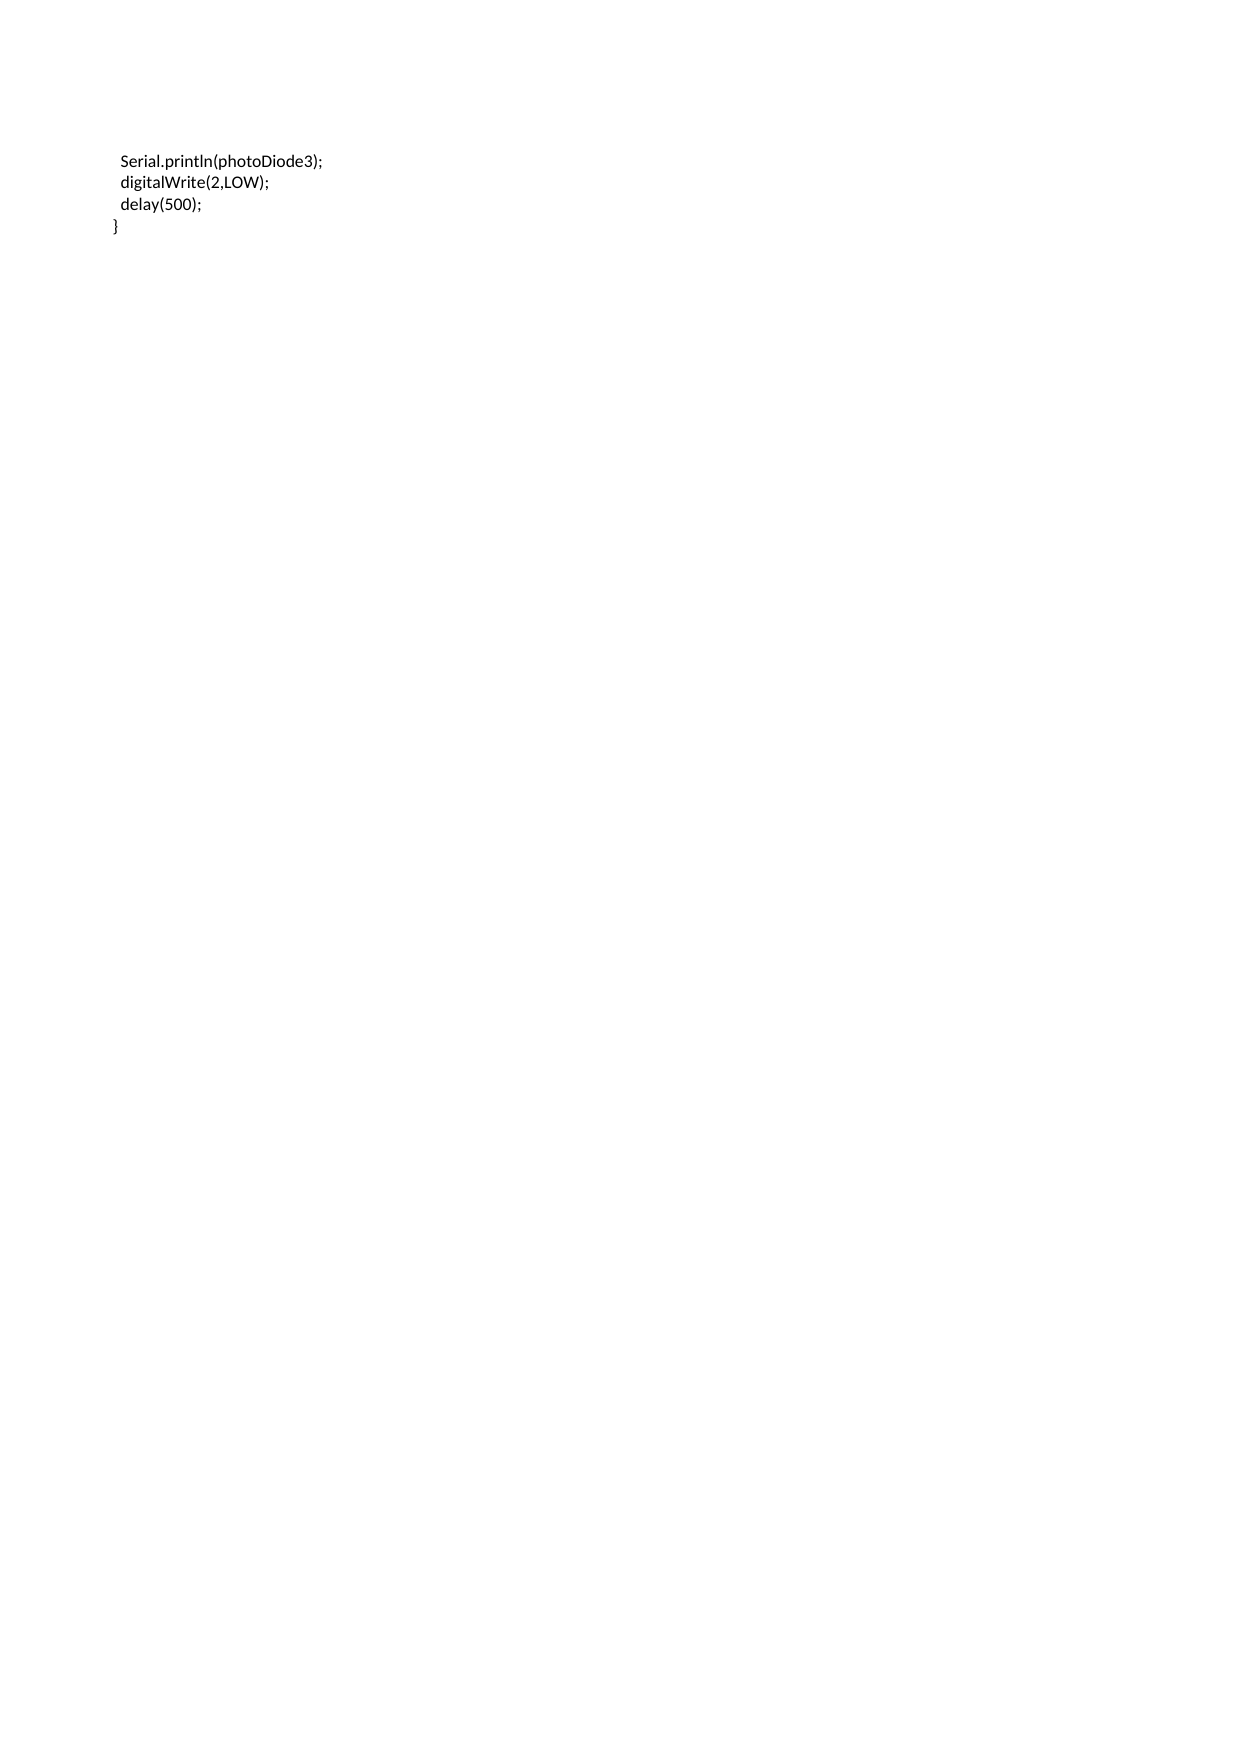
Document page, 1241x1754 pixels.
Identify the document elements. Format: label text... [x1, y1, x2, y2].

text } [112, 215, 1128, 237]
text digitalWrite(2,LOW); [112, 172, 1128, 193]
text delay(500); [112, 193, 1128, 215]
text Serial.println(photoDiode3); [112, 150, 1128, 172]
